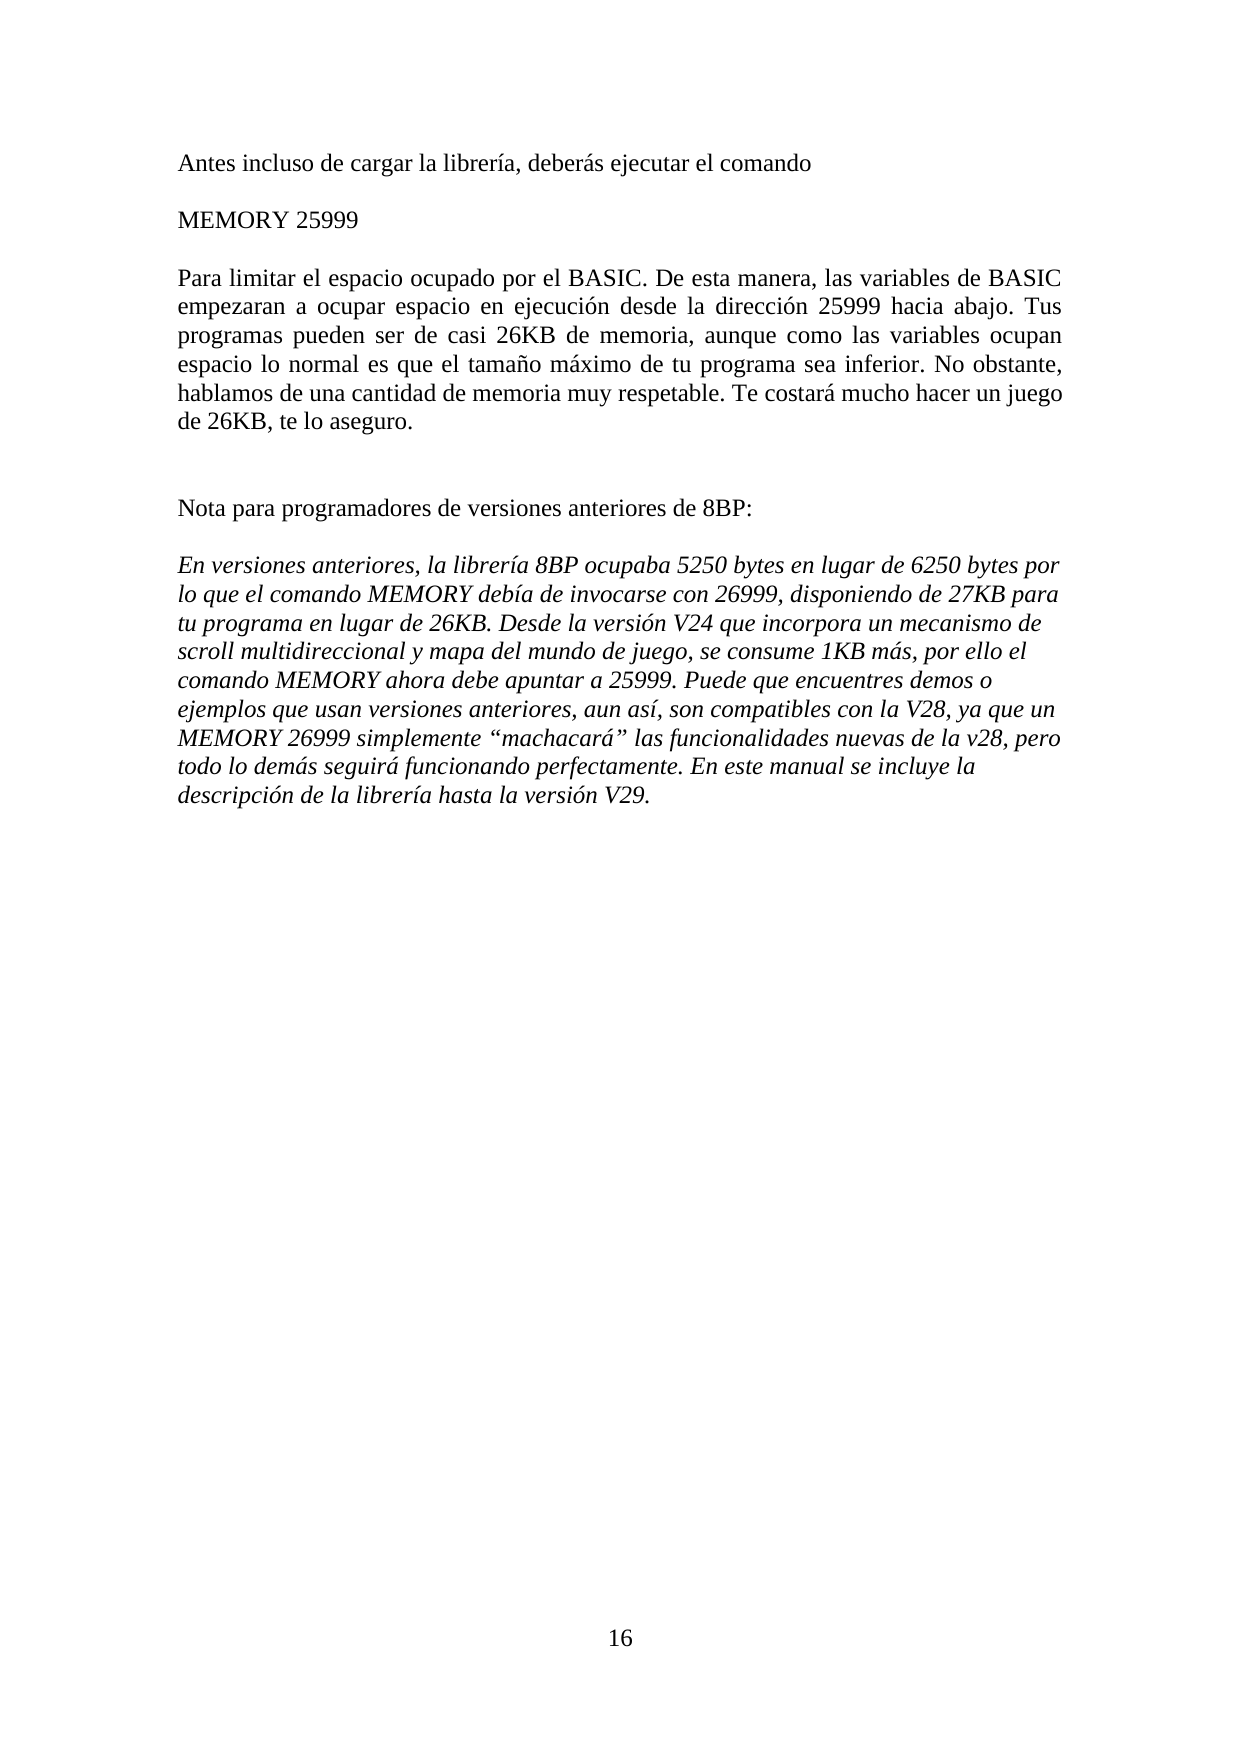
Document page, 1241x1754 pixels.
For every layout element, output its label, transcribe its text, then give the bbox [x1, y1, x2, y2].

text MEMORY 25999 [177, 205, 1063, 234]
text Antes incluso de cargar la librería, deberás ejecutar el comando [177, 148, 1063, 176]
text Para limitar el espacio ocupado por el BASIC. De esta manera, las variables de BASIC empezaran a ocupar espacio en ejecución desde la dirección 25999 hacia abajo. Tus programas pueden ser de casi 26KB de memoria, aunque como las variables ocupan espacio lo normal es que el tamaño máximo de tu programa sea inferior. No obstante, hablamos de una cantidad de memoria muy respetable. Te costará mucho hacer un juego de 26KB, te lo aseguro. [177, 263, 1063, 435]
text Nota para programadores de versiones anteriores de 8BP: [177, 493, 1063, 521]
text En versiones anteriores, la librería 8BP ocupaba 5250 bytes en lugar de 6250 bytes por lo que el comando MEMORY debía de invocarse con 26999, disponiendo de 27KB para tu programa en lugar de 26KB. Desde la versión V24 que incorpora un mecanismo de scroll multidireccional y mapa del mundo de juego, se consume 1KB más, por ello el comando MEMORY ahora debe apuntar a 25999. Puede que encuentres demos o ejemplos que usan versiones anteriores, aun así, son compatibles con la V28, ya que un MEMORY 26999 simplemente “machacará” las funcionalidades nuevas de la v28, pero todo lo demás seguirá funcionando perfectamente. En este manual se incluye la descripción de la librería hasta la versión V29. [177, 550, 1063, 809]
